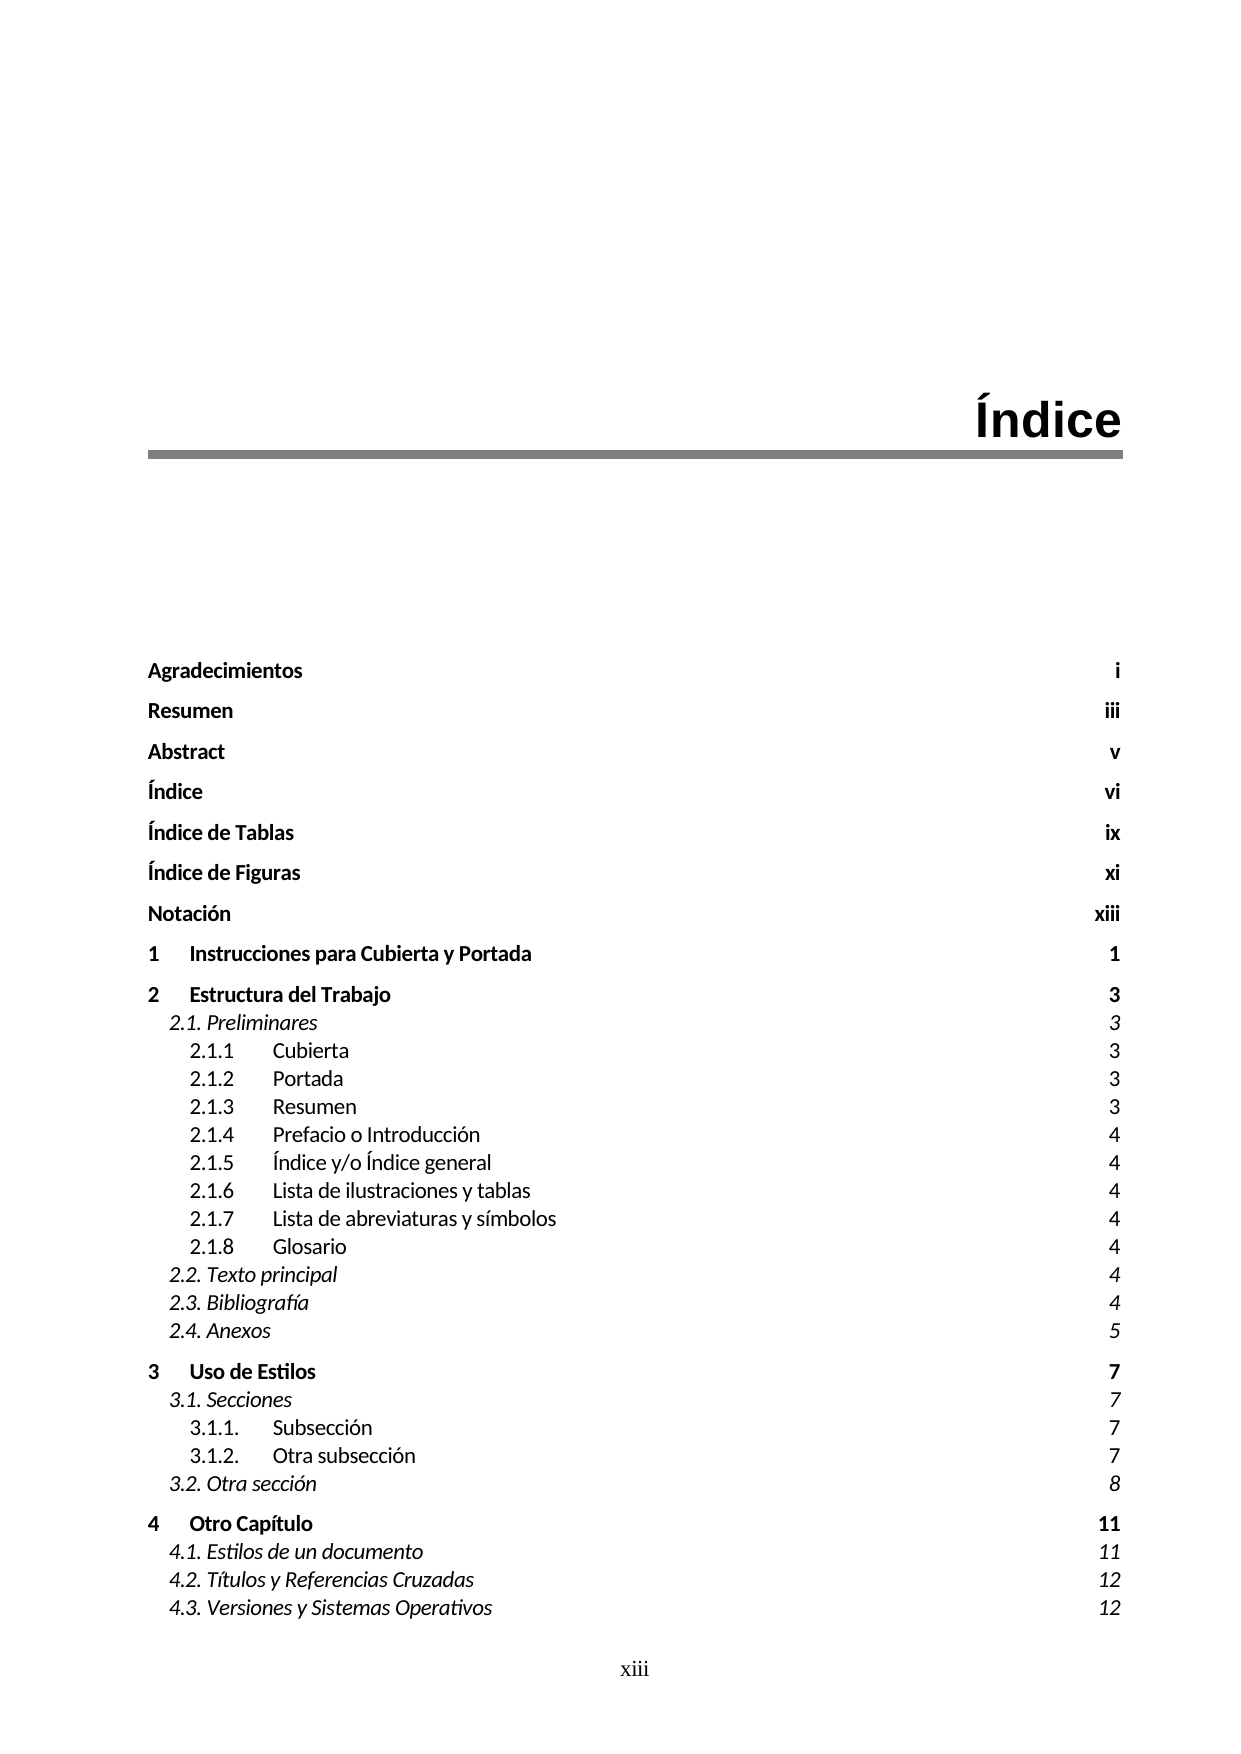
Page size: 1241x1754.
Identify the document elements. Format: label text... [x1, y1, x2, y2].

text 4 Otro Capítulo 11 [148, 1509, 1122, 1537]
text 2.1.7 Lista de abreviaturas y símbolos 4 [189, 1204, 1122, 1232]
text 2.1.5 Índice y/o Índice general 4 [189, 1148, 1122, 1176]
text Notación xiii [148, 899, 1122, 927]
text Índice vi [148, 777, 1122, 806]
text 2.4. Anexos 5 [168, 1316, 1122, 1344]
text 2.1.6 Lista de ilustraciones y tablas 4 [189, 1176, 1122, 1204]
text 3 Uso de Estilos 7 [148, 1357, 1122, 1385]
text Agradecimientos i [148, 656, 1122, 684]
text 3.1.1. Subsección 7 [189, 1413, 1122, 1441]
text 2.1.8 Glosario 4 [189, 1232, 1122, 1260]
text 3.2. Otra sección 8 [168, 1469, 1122, 1497]
text 2.3. Bibliografía 4 [168, 1288, 1122, 1316]
text 3.1. Secciones 7 [168, 1385, 1122, 1413]
text 4.3. Versiones y Sistemas Operativos 12 [168, 1593, 1122, 1622]
text Índice de Tablas ix [148, 818, 1122, 846]
text 1 Instrucciones para Cubierta y Portada 1 [148, 939, 1122, 968]
text Índice de Figuras xi [148, 858, 1122, 887]
text Índice [148, 390, 1123, 450]
text 2.1.1 Cubierta 3 [189, 1036, 1122, 1064]
text 2.1.2 Portada 3 [189, 1064, 1122, 1092]
text Resumen iii [148, 696, 1122, 724]
text 2.1.4 Prefacio o Introducción 4 [189, 1120, 1122, 1148]
text 2.2. Texto principal 4 [168, 1260, 1122, 1288]
text 2.1. Preliminares 3 [168, 1008, 1122, 1036]
text Abstract v [148, 737, 1122, 765]
text 2 Estructura del Trabajo 3 [148, 980, 1122, 1008]
text 4.2. Títulos y Referencias Cruzadas 12 [168, 1566, 1122, 1593]
text 4.1. Estilos de un documento 11 [168, 1537, 1122, 1566]
text 3.1.2. Otra subsección 7 [189, 1441, 1122, 1469]
text 2.1.3 Resumen 3 [189, 1092, 1122, 1120]
